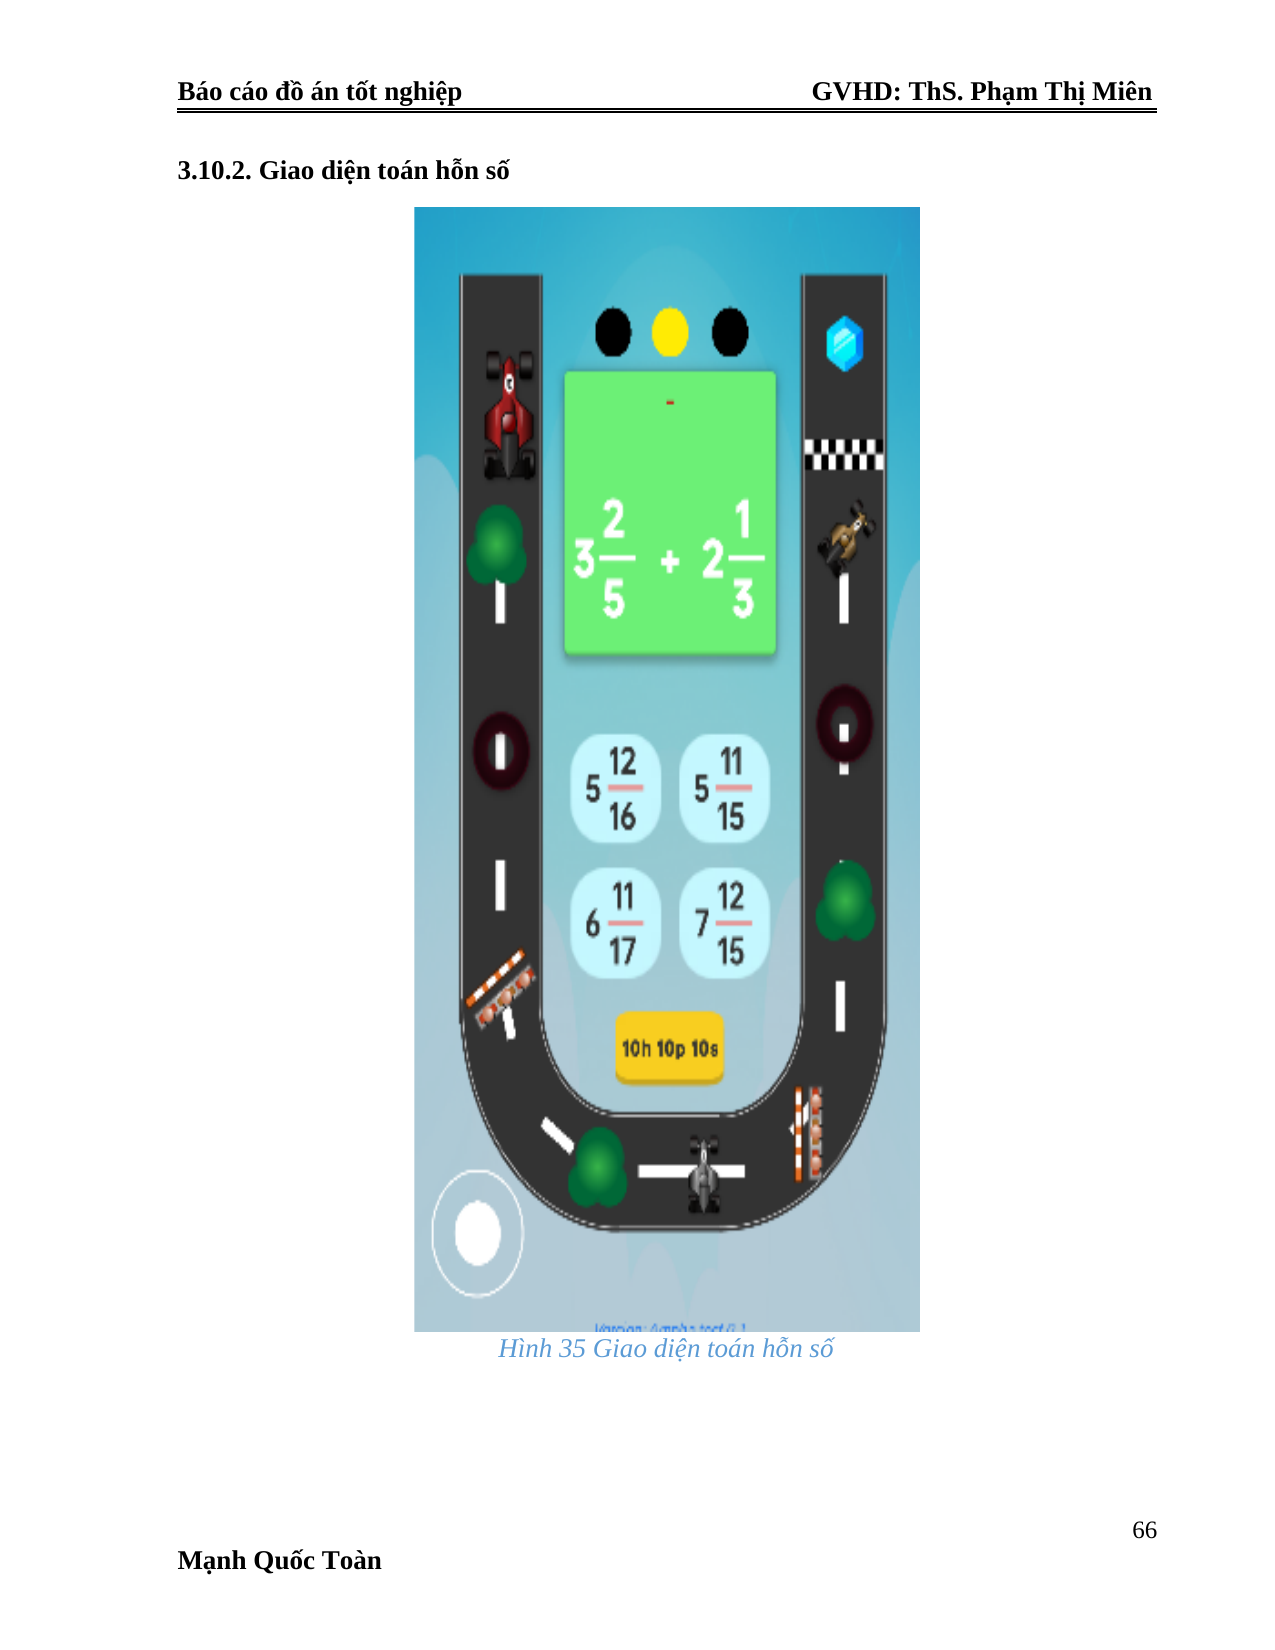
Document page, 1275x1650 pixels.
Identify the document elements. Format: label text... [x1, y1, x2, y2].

text Hình 35 Giao diện toán hỗn số [177, 1332, 1157, 1363]
text Giao diện toán hỗn số [177, 154, 1157, 185]
picture [414, 207, 920, 1332]
